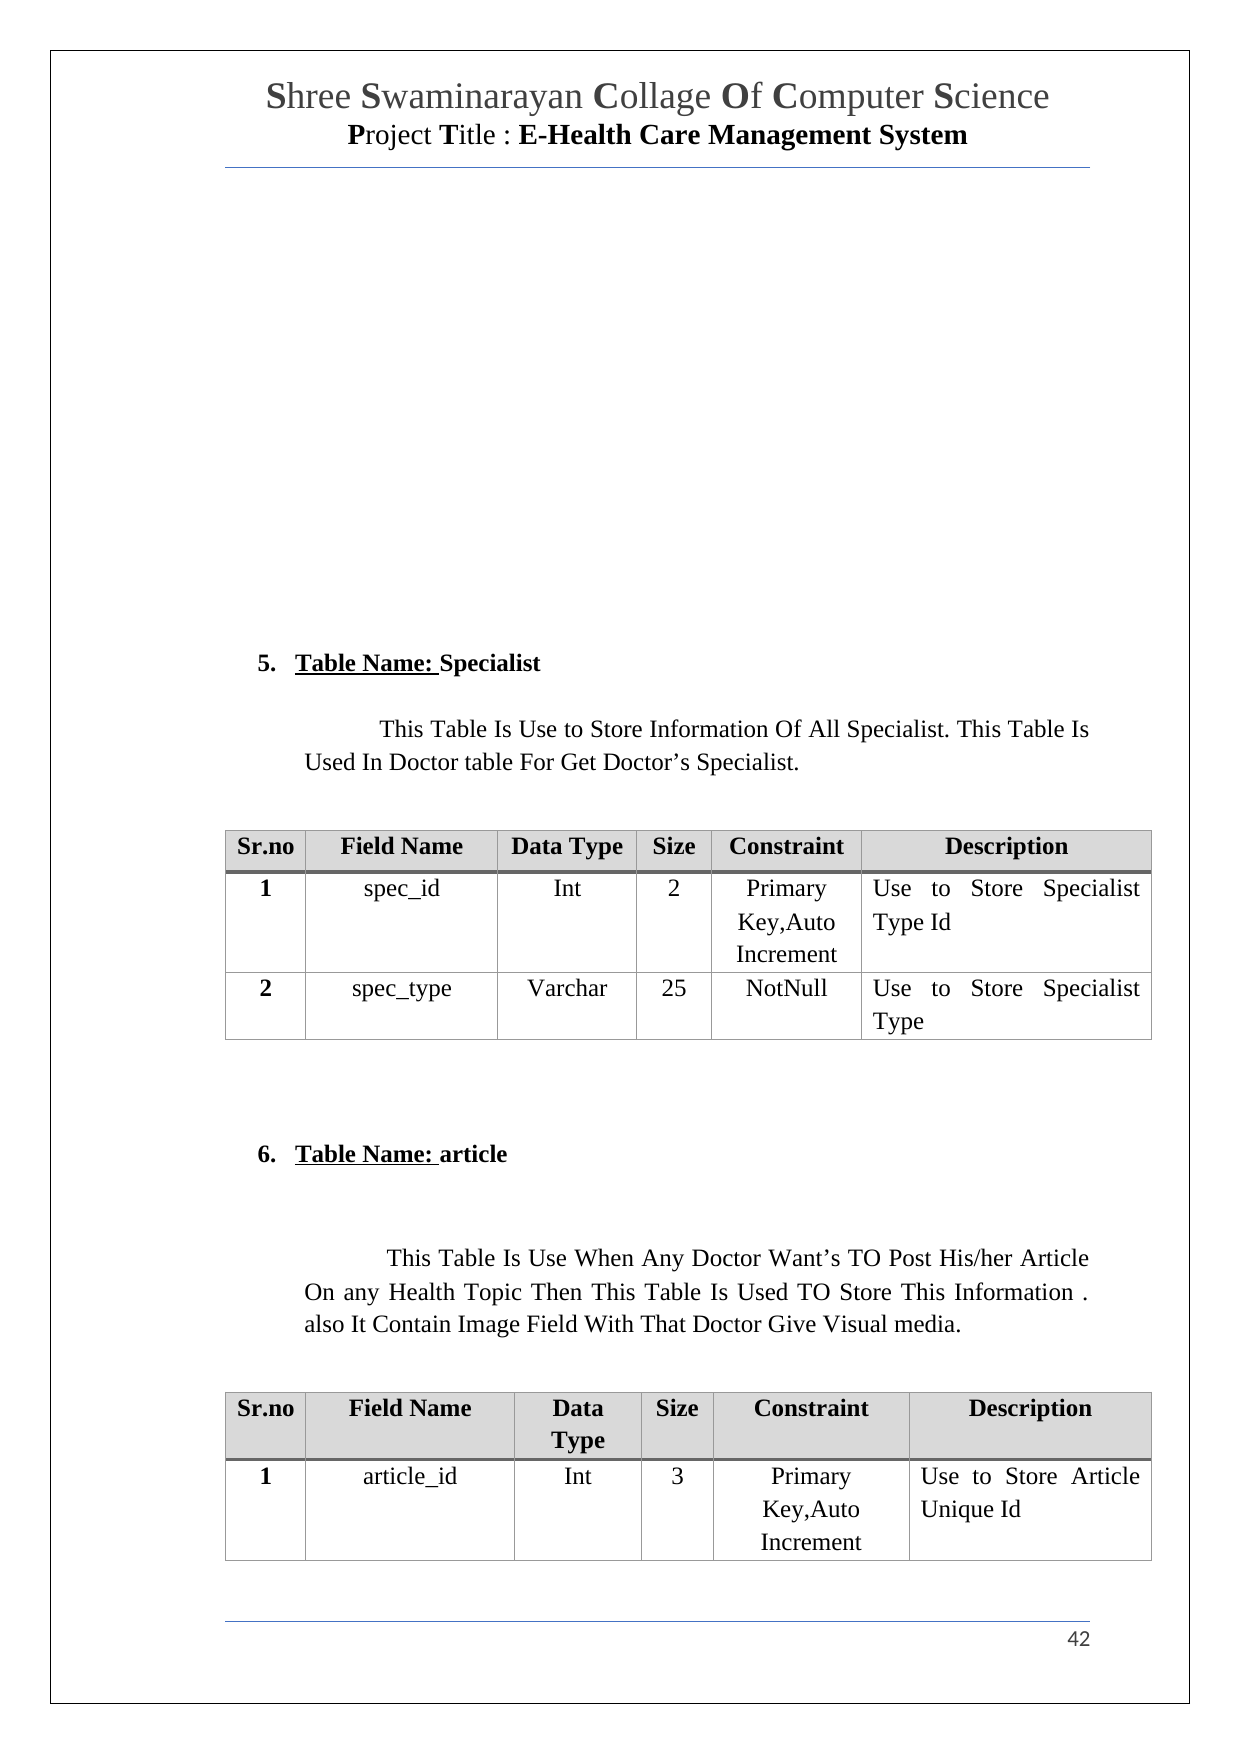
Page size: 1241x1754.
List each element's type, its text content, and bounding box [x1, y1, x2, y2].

table_header Field Name [306, 831, 497, 870]
table_header Field Name [306, 1393, 514, 1458]
table_header Size [642, 1393, 713, 1458]
table_cell Primary Key,Auto Increment [712, 874, 861, 972]
table_cell Int [498, 874, 636, 972]
table_cell 1 [226, 1461, 305, 1560]
table_header Constraint [714, 1393, 909, 1458]
table_cell 2 [226, 973, 305, 1039]
list Table Name: article [257, 1139, 1090, 1168]
table_header Description [910, 1393, 1151, 1458]
table_cell Use to Store Article Unique Id [910, 1461, 1151, 1560]
table_cell spec_type [306, 973, 497, 1039]
table_cell spec_id [306, 874, 497, 972]
table_cell 3 [642, 1461, 713, 1560]
table_cell Primary Key,Auto Increment [714, 1461, 909, 1560]
list Table Name: Specialist [257, 648, 1090, 677]
table_header Sr.no [226, 1393, 305, 1458]
table_cell article_id [306, 1461, 514, 1560]
table_header Constraint [712, 831, 861, 870]
list This Table Is Use to Store Information Of All Specialist. This Table Is Used In Doctor table For Get Doctor’s Specialist. [304, 714, 1090, 776]
table_cell 25 [637, 973, 711, 1039]
table_header Size [637, 831, 711, 870]
table_cell Int [515, 1461, 641, 1560]
table_cell Use to Store Specialist Type [862, 973, 1151, 1039]
table_cell 1 [226, 874, 305, 972]
table_header Description [862, 831, 1151, 870]
table_cell 2 [637, 874, 711, 972]
table_header Data Type [515, 1393, 641, 1458]
table_header Sr.no [226, 831, 305, 870]
table_cell Varchar [498, 973, 636, 1039]
table_cell Use to Store Specialist Type Id [862, 874, 1151, 972]
table_cell NotNull [712, 973, 861, 1039]
table_header Data Type [498, 831, 636, 870]
list This Table Is Use When Any Doctor Want’s TO Post His/her Article On any Health Topic Then This Table Is Used TO Store This Information . also It Contain Image Field With That Doctor Give Visual media. [304, 1243, 1090, 1338]
